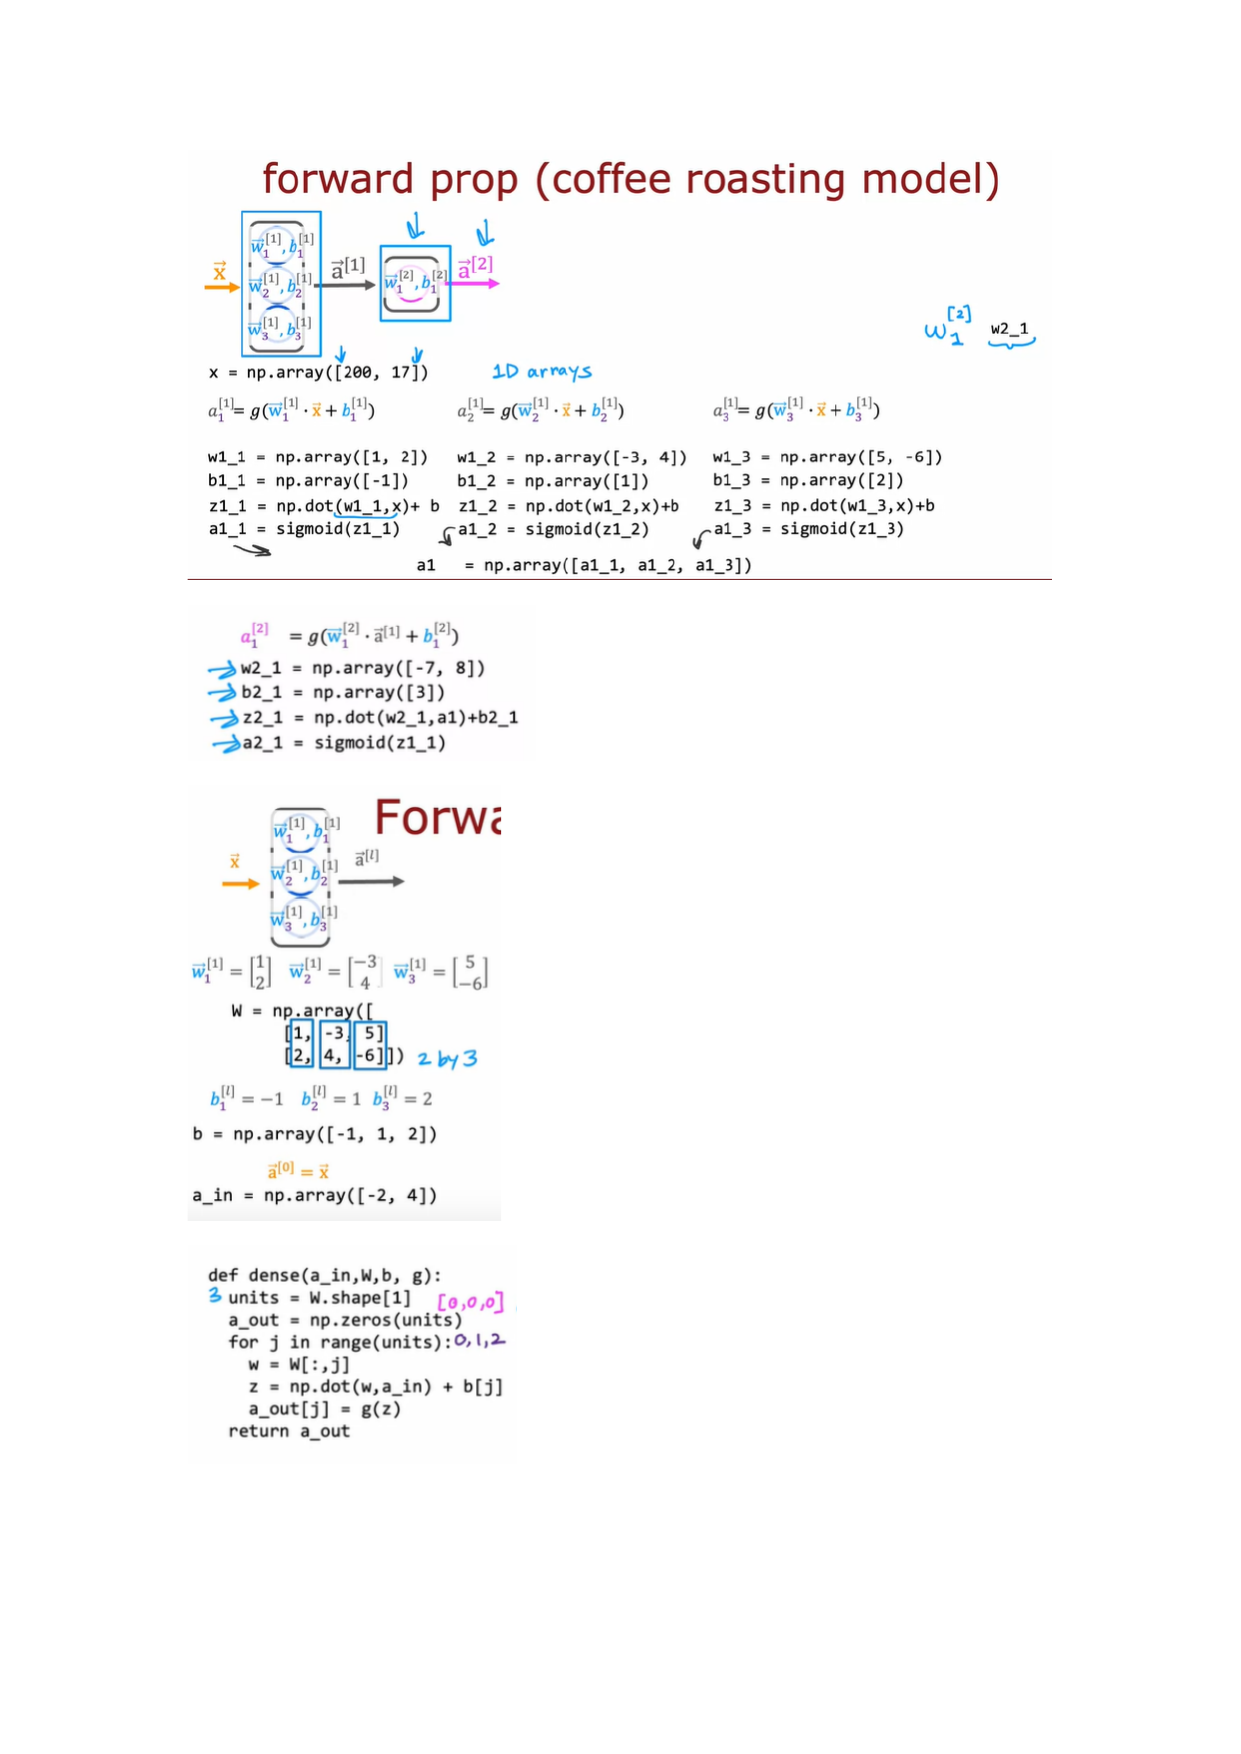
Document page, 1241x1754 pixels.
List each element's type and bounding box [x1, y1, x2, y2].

picture [187, 1245, 517, 1464]
picture [187, 150, 1052, 580]
picture [187, 605, 537, 761]
picture [187, 785, 502, 1221]
